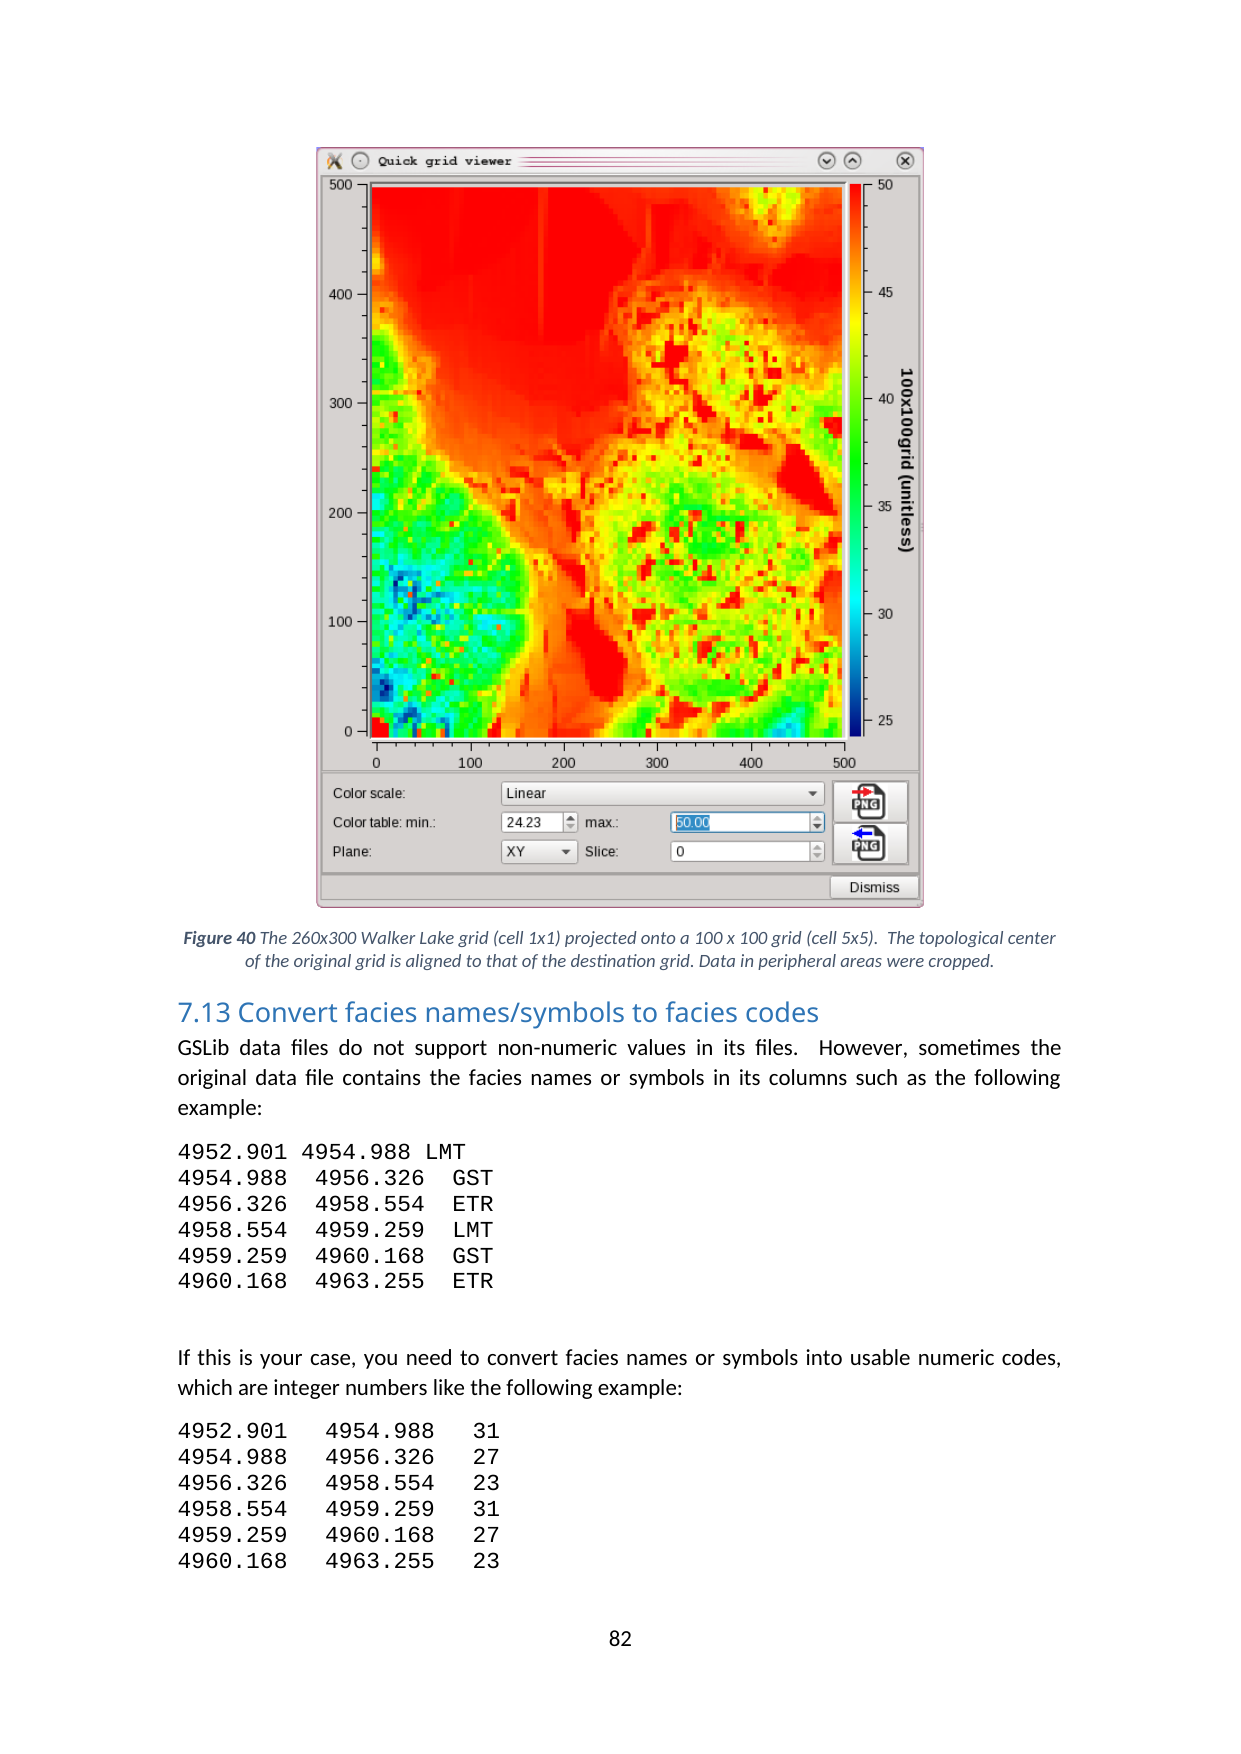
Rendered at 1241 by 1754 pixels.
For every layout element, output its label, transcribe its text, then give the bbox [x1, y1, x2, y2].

text 4956.326 4958.554 23 [177, 1472, 1063, 1498]
text 4952.901 4954.988 LMT [177, 1140, 1063, 1166]
subtitle Convert facies names/symbols to facies codes [177, 993, 1063, 1030]
text Figure 40 The 260x300 Walker Lake grid (cell 1x1) projected onto a 100 x 100 grid (cell 5x5). The topological center of the original grid is aligned to that of the destination grid. Data in peripheral areas were cropped. [177, 926, 1063, 972]
text 4959.259 4960.168 27 [177, 1523, 1063, 1549]
text GSLib data files do not support non-numeric values in its files. However, sometimes the original data file contains the facies names or symbols in its columns such as the following example: [177, 1033, 1063, 1121]
text 4958.554 4959.259 31 [177, 1498, 1063, 1523]
text 4960.168 4963.255 ETR [177, 1270, 1063, 1296]
picture [316, 147, 924, 908]
text 4952.901 4954.988 31 [177, 1420, 1063, 1446]
text 4956.326 4958.554 ETR [177, 1192, 1063, 1218]
text 4959.259 4960.168 GST [177, 1244, 1063, 1270]
text 4960.168 4963.255 23 [177, 1549, 1063, 1575]
text If this is your case, you need to convert facies names or symbols into usable numeric codes, which are integer numbers like the following example: [177, 1343, 1063, 1401]
text 4958.554 4959.259 LMT [177, 1218, 1063, 1244]
text 4954.988 4956.326 GST [177, 1166, 1063, 1192]
text 4954.988 4956.326 27 [177, 1446, 1063, 1472]
